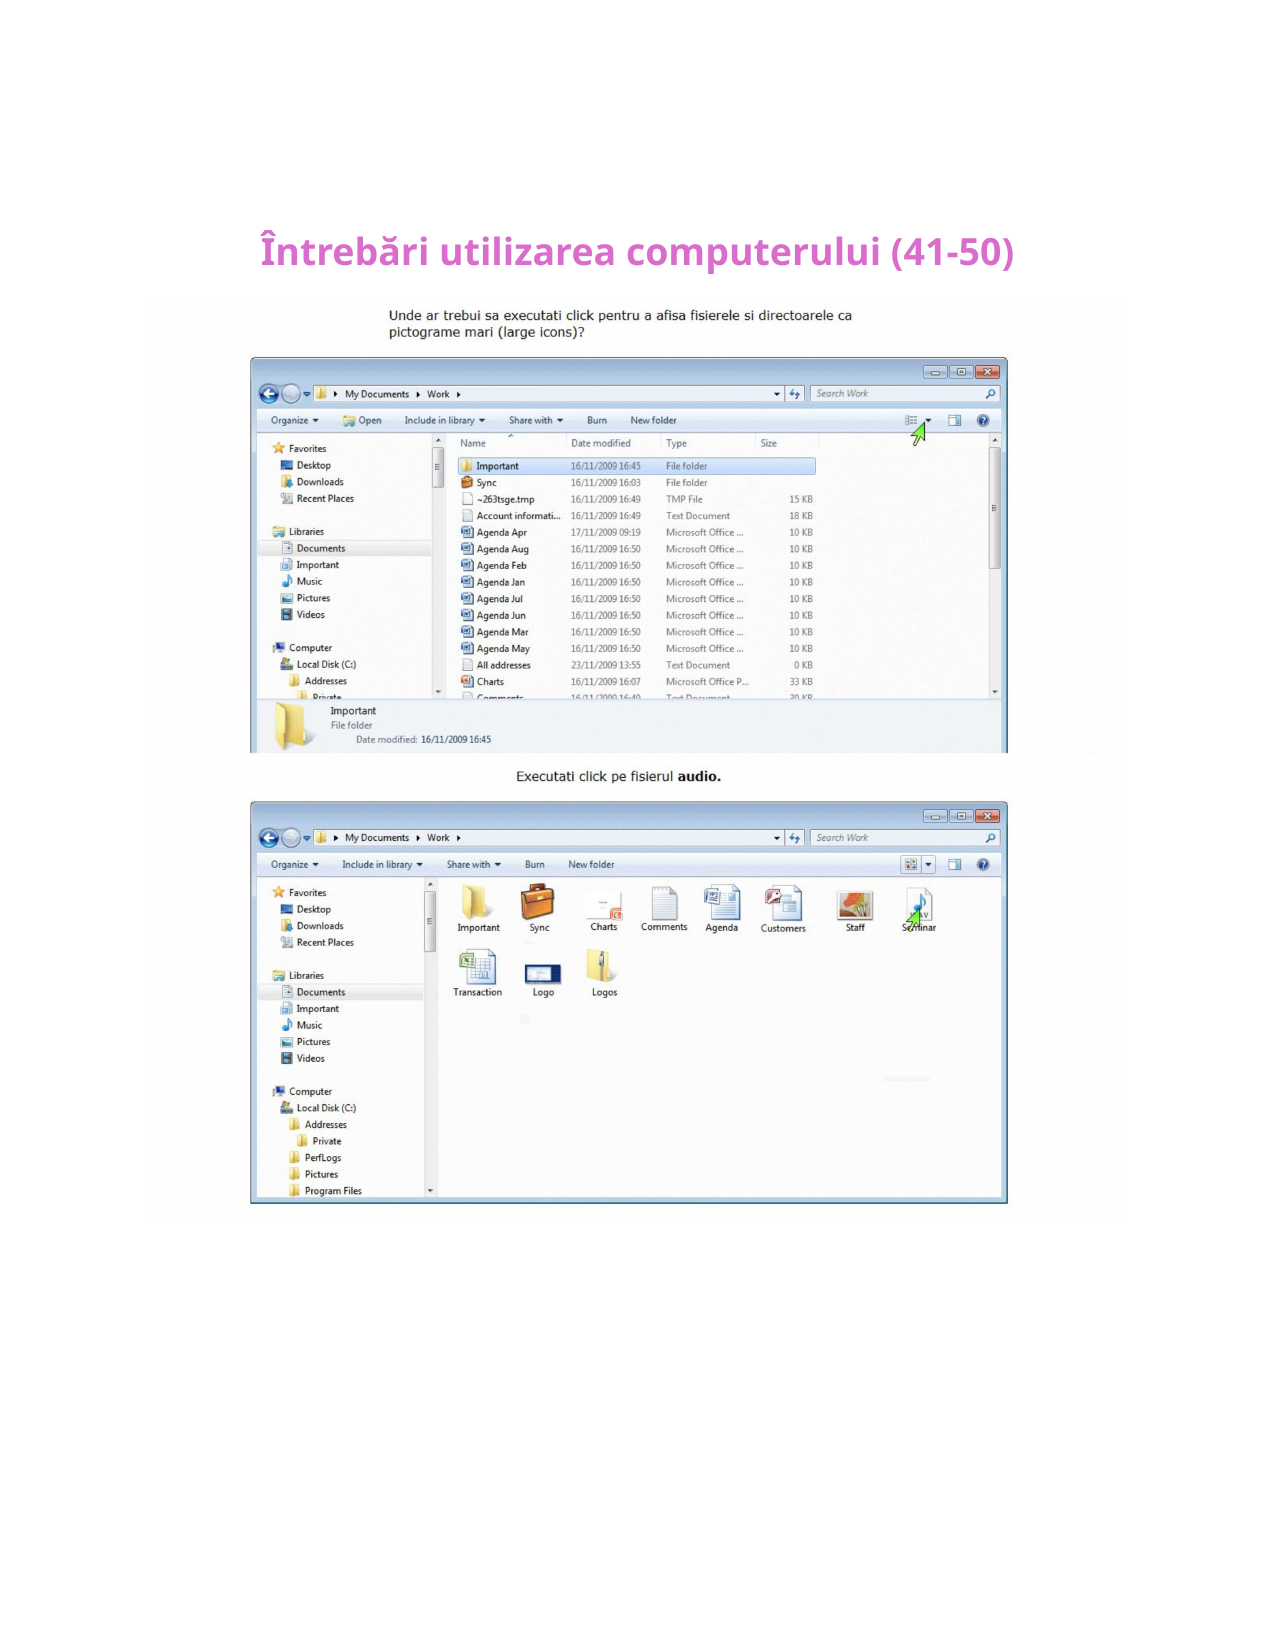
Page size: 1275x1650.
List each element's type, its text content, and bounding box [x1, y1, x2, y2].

picture [150, 300, 1125, 757]
picture [150, 761, 1125, 1217]
text Întrebări utilizarea computerului (41-50) [150, 225, 1125, 276]
